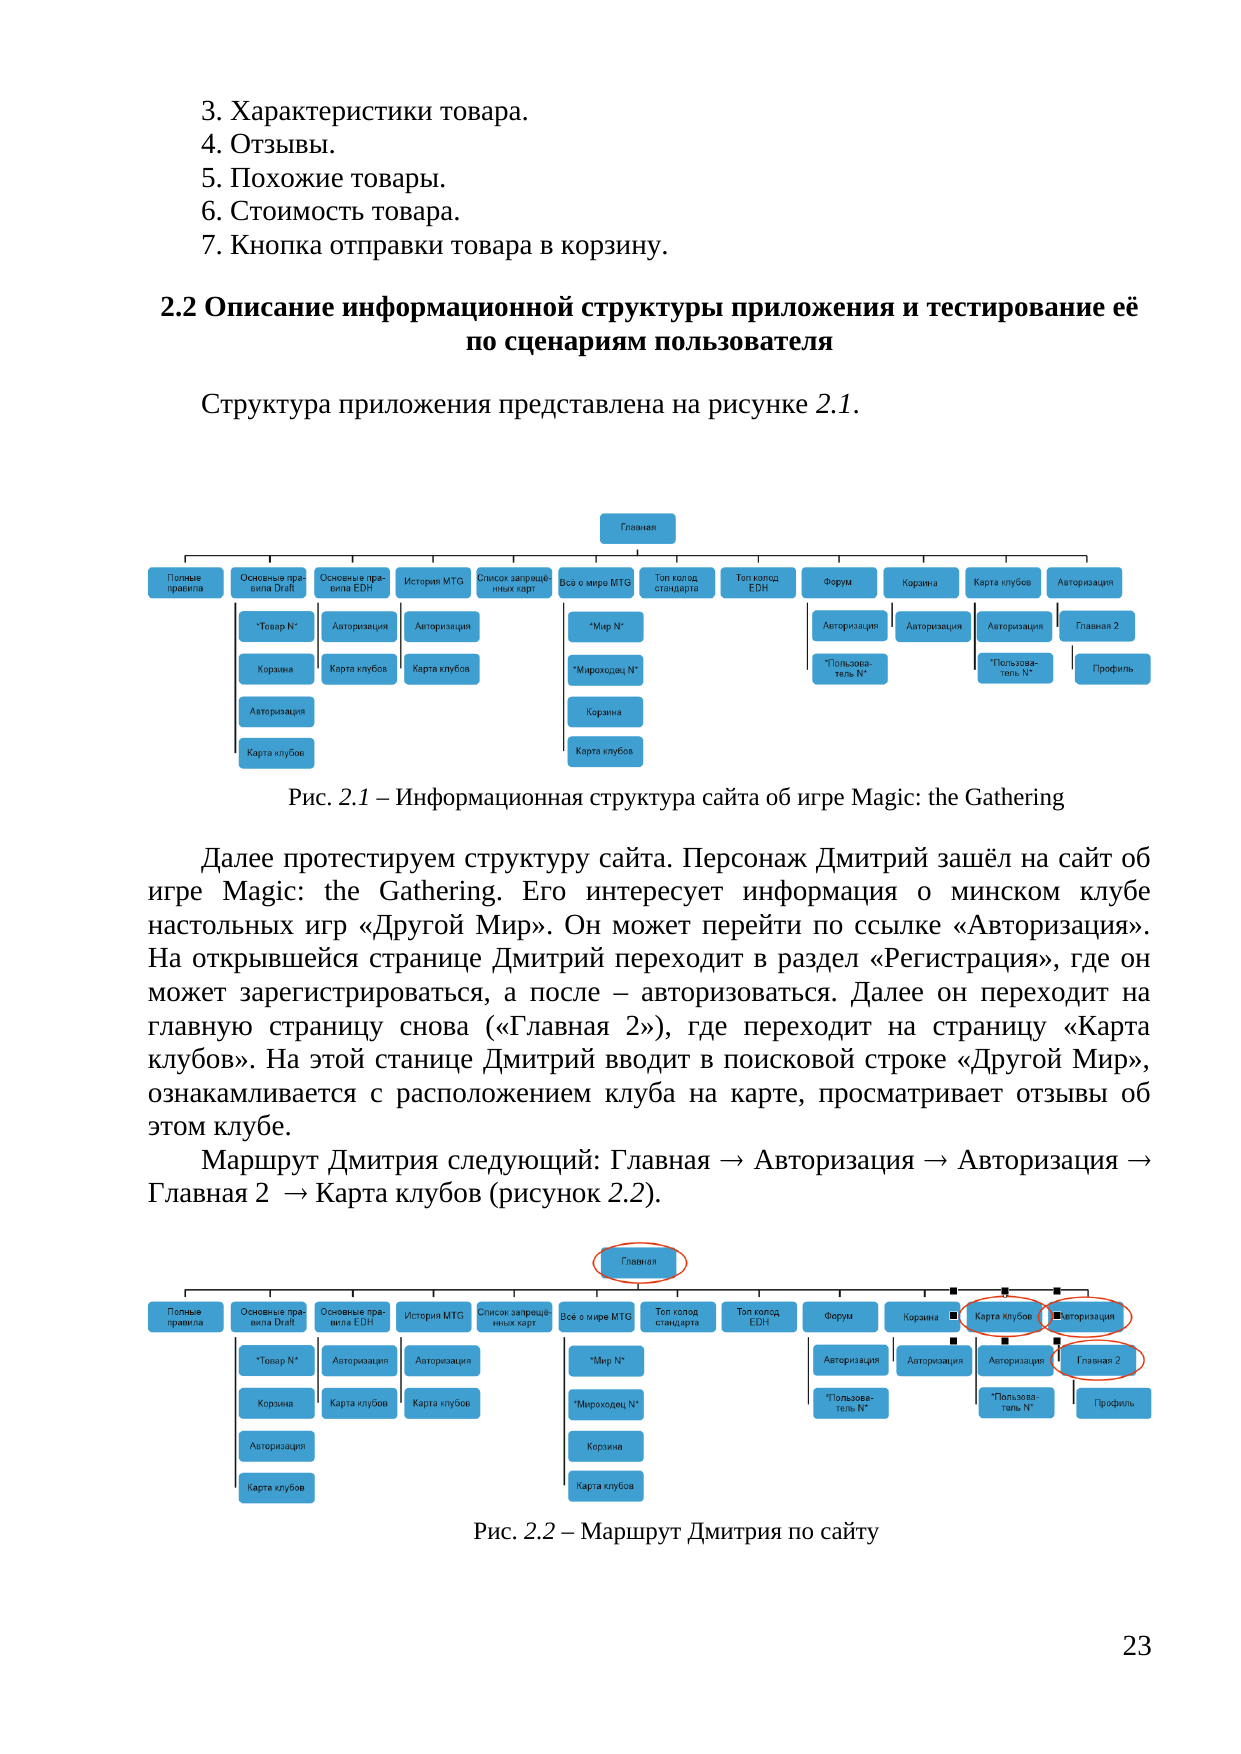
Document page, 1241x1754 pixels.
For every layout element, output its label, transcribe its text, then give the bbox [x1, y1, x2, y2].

text Маршрут Дмитрия следующий: Главная Авторизация Авторизация Главная 2 Карта клубов (рисунок 2.2). [148, 1142, 1152, 1209]
list Кнопка отправки товара в корзину. [201, 227, 1152, 260]
list Похожие товары. [201, 160, 1152, 193]
picture [147, 511, 1152, 770]
subtitle 2.2 Описание информационной структуры приложения и тестирование её по сценариям пользователя [148, 289, 1152, 357]
list Отзывы. [201, 126, 1152, 160]
text Далее протестируем структуру сайта. Персонаж Дмитрий зашёл на сайт об игре Magic: the Gathering. Его интересует информация о минском клубе настольных игр «Другой Мир». Он может перейти по ссылке «Авторизация». На открывшейся странице Дмитрий переходит в раздел «Регистрация», где он может зарегистрироваться, а после – авторизоваться. Далее он переходит на главную страницу снова («Главная 2»), где переходит на страницу «Карта клубов». На этой станице Дмитрий вводит в поисковой строке «Другой Мир», ознакамливается с расположением клуба на карте, просматривает отзывы об этом клубе. [148, 840, 1152, 1142]
text Рис. 2.1 – Информационная структура сайта об игре Magic: the Gathering [148, 782, 1152, 811]
picture [147, 1238, 1152, 1504]
list Характеристики товара. [201, 93, 1152, 126]
text Рис. 2.2 – Маршрут Дмитрия по сайту [148, 1516, 1152, 1544]
list Стоимость товара. [201, 193, 1152, 227]
list Структура приложения представлена на рисунке 2.1. [148, 386, 1152, 419]
